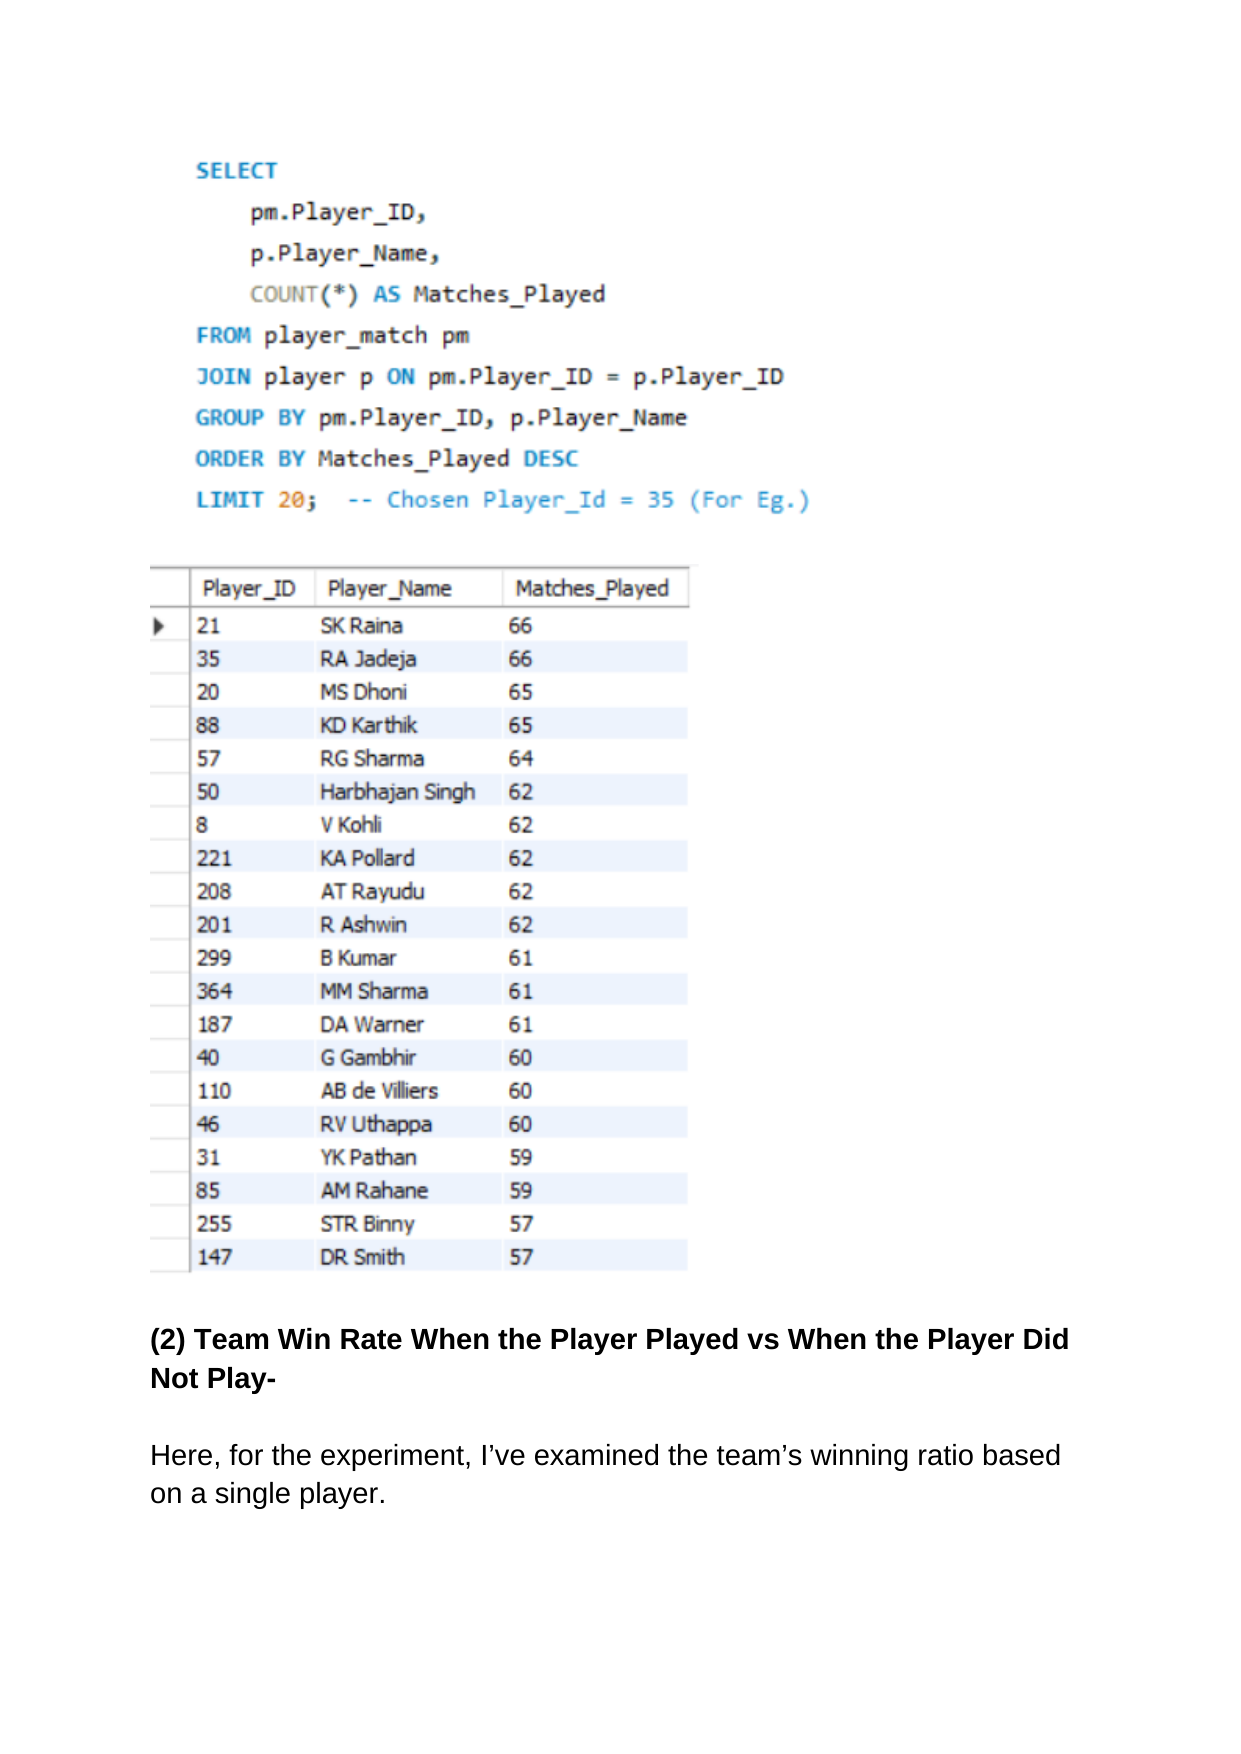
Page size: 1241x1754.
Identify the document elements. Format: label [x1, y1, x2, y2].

text [150, 150, 1090, 1548]
picture [150, 564, 699, 1279]
picture [150, 150, 847, 522]
